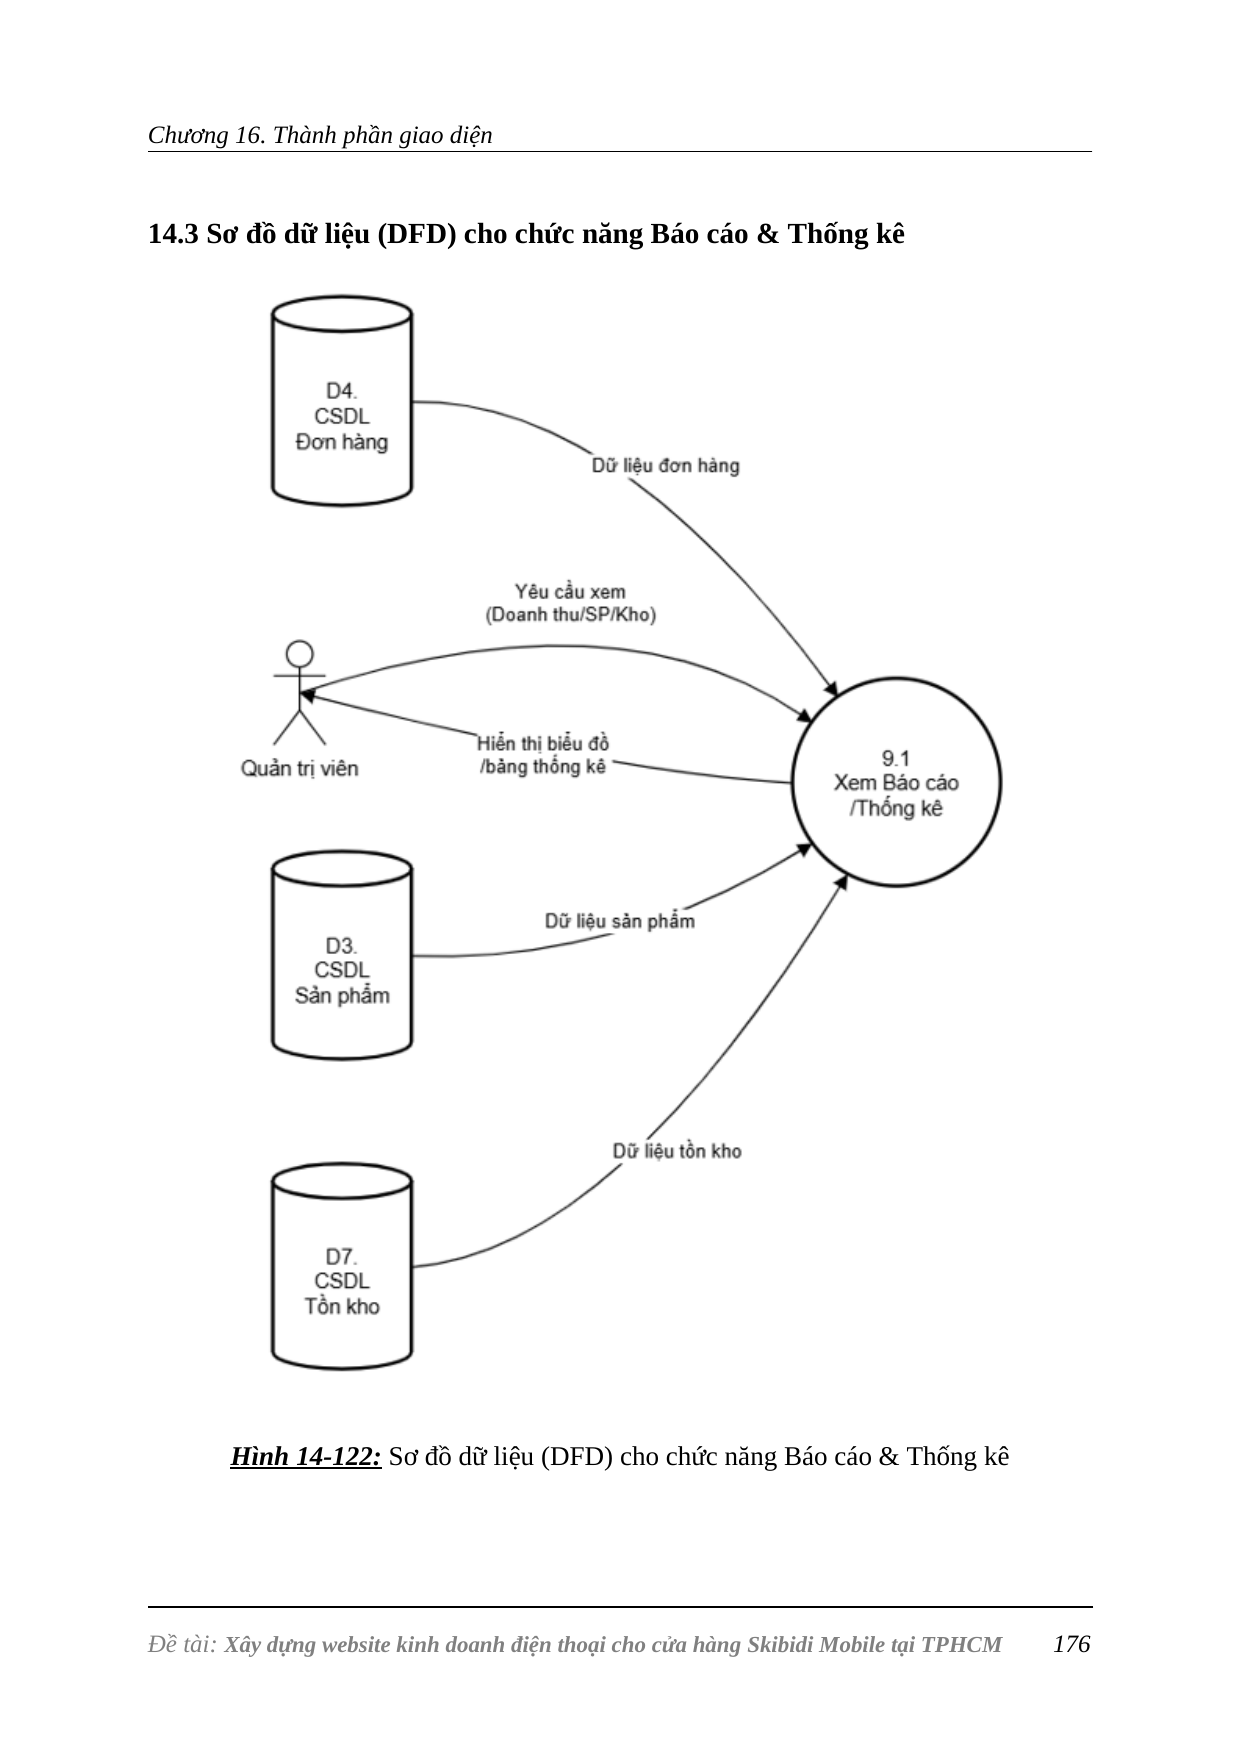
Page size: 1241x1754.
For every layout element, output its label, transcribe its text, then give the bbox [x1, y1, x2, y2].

subtitle Sơ đồ dữ liệu (DFD) cho chức năng Báo cáo & Thống kê [148, 207, 1092, 253]
picture [227, 277, 1014, 1412]
